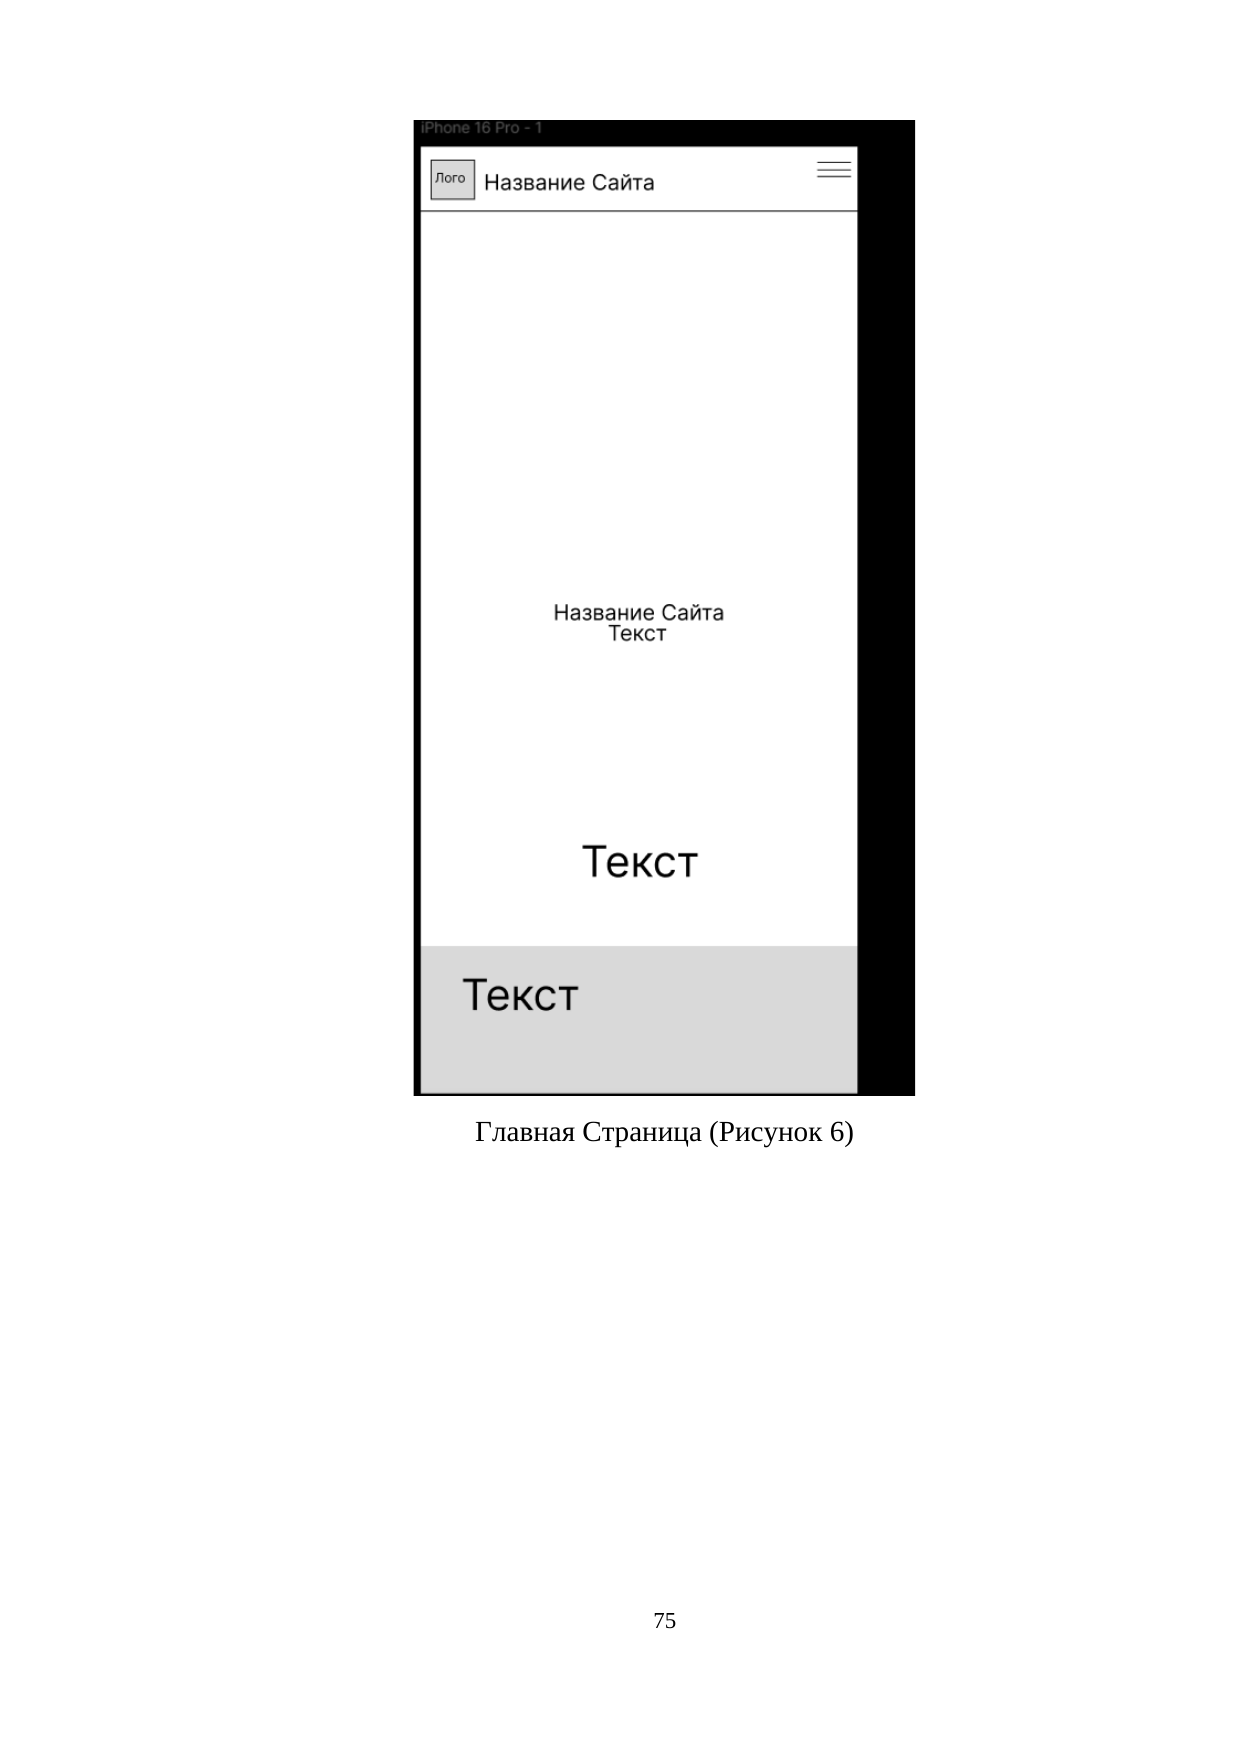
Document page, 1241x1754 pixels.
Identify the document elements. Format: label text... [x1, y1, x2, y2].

picture [413, 120, 916, 1096]
text Главная Страница (Рисунок 6) [177, 1114, 1152, 1148]
